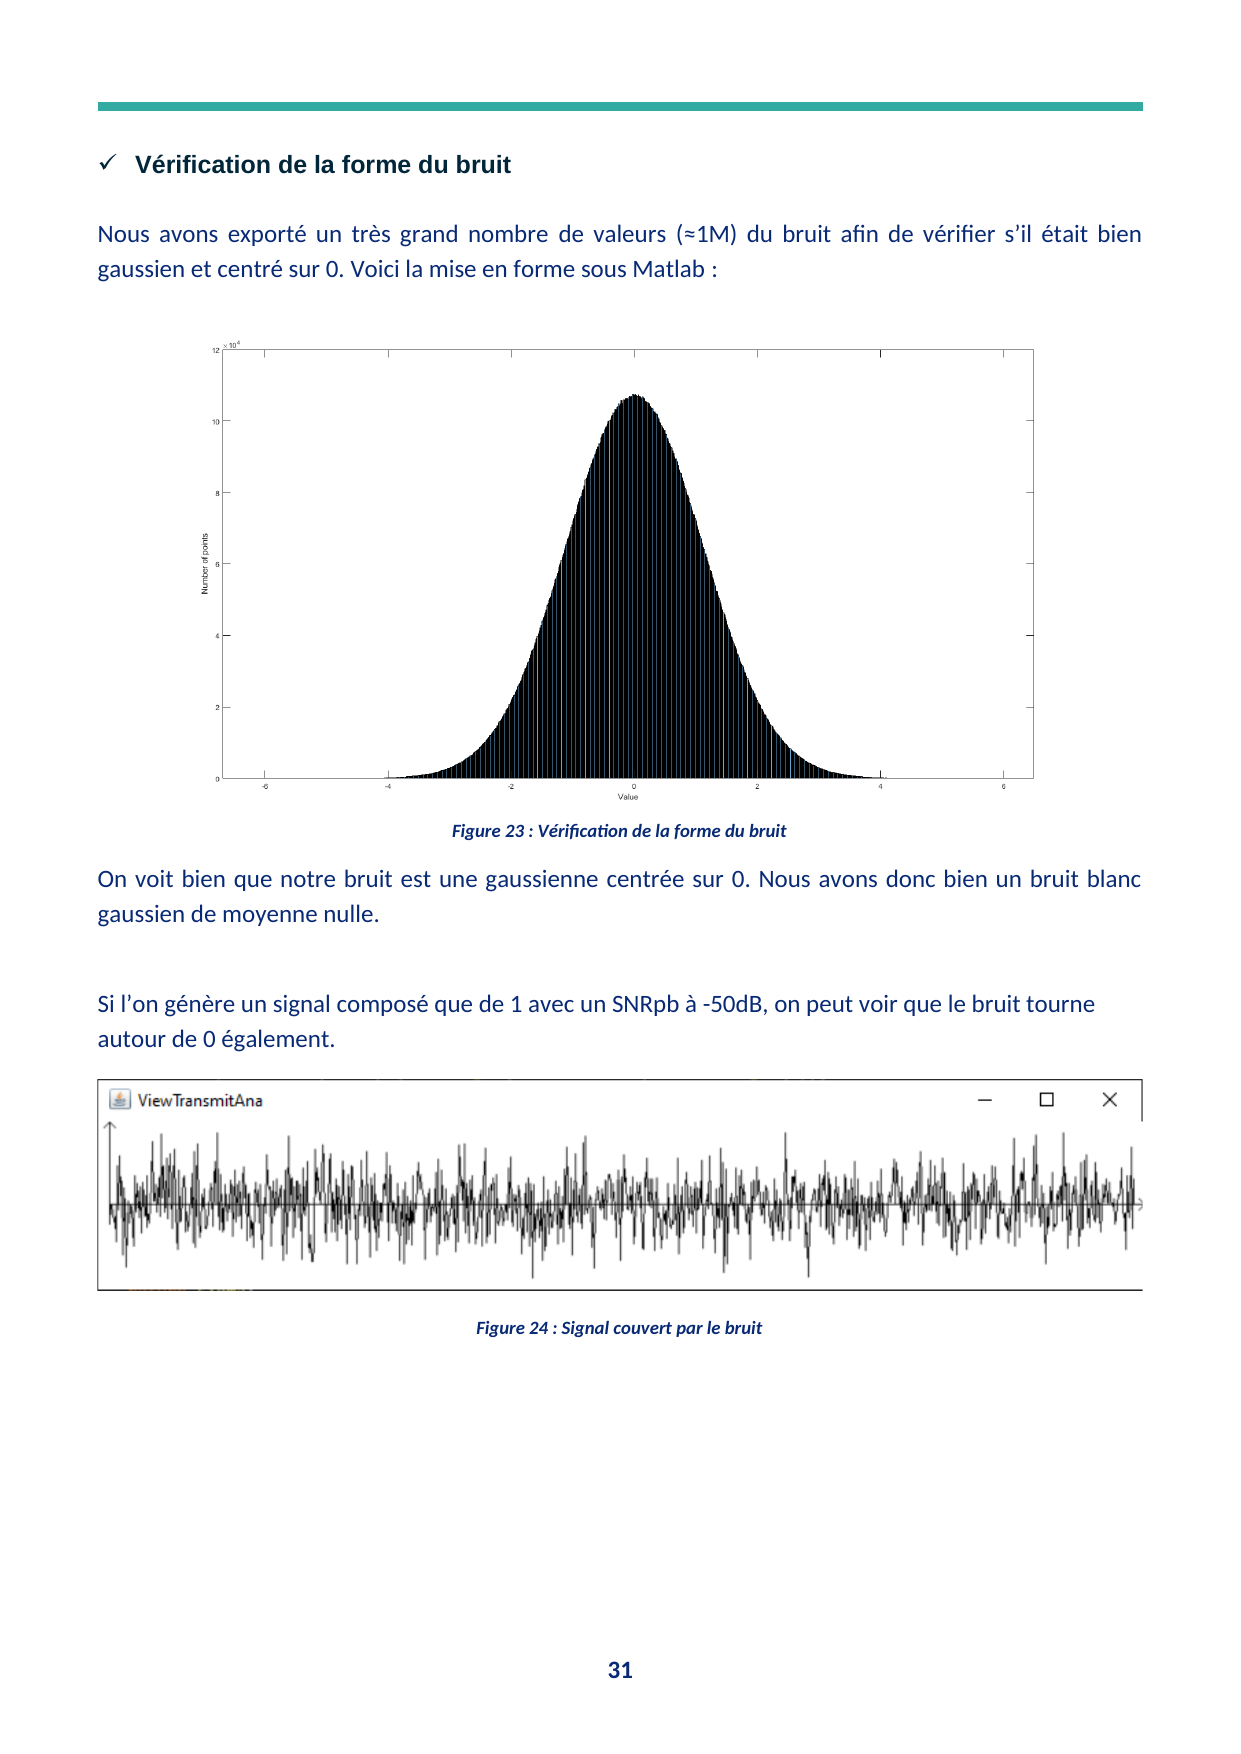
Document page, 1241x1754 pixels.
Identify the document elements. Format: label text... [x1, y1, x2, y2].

picture [97, 1079, 1143, 1291]
text Si l’on génère un signal composé que de 1 avec un SNRpb à -50dB, on peut voir que le bruit tourne autour de 0 également. [97, 989, 1143, 1054]
text On voit bien que notre bruit est une gaussienne centrée sur 0. Nous avons donc bien un bruit blanc gaussien de moyenne nulle. [97, 863, 1143, 928]
text Nous avons exporté un très grand nombre de valeurs (≈1M) du bruit afin de vérifier s’il était bien gaussien et centré sur 0. Voici la mise en forme sous Matlab : [97, 218, 1143, 284]
subtitle Vérification de la forme du bruit [97, 150, 1143, 179]
picture [180, 323, 1060, 815]
